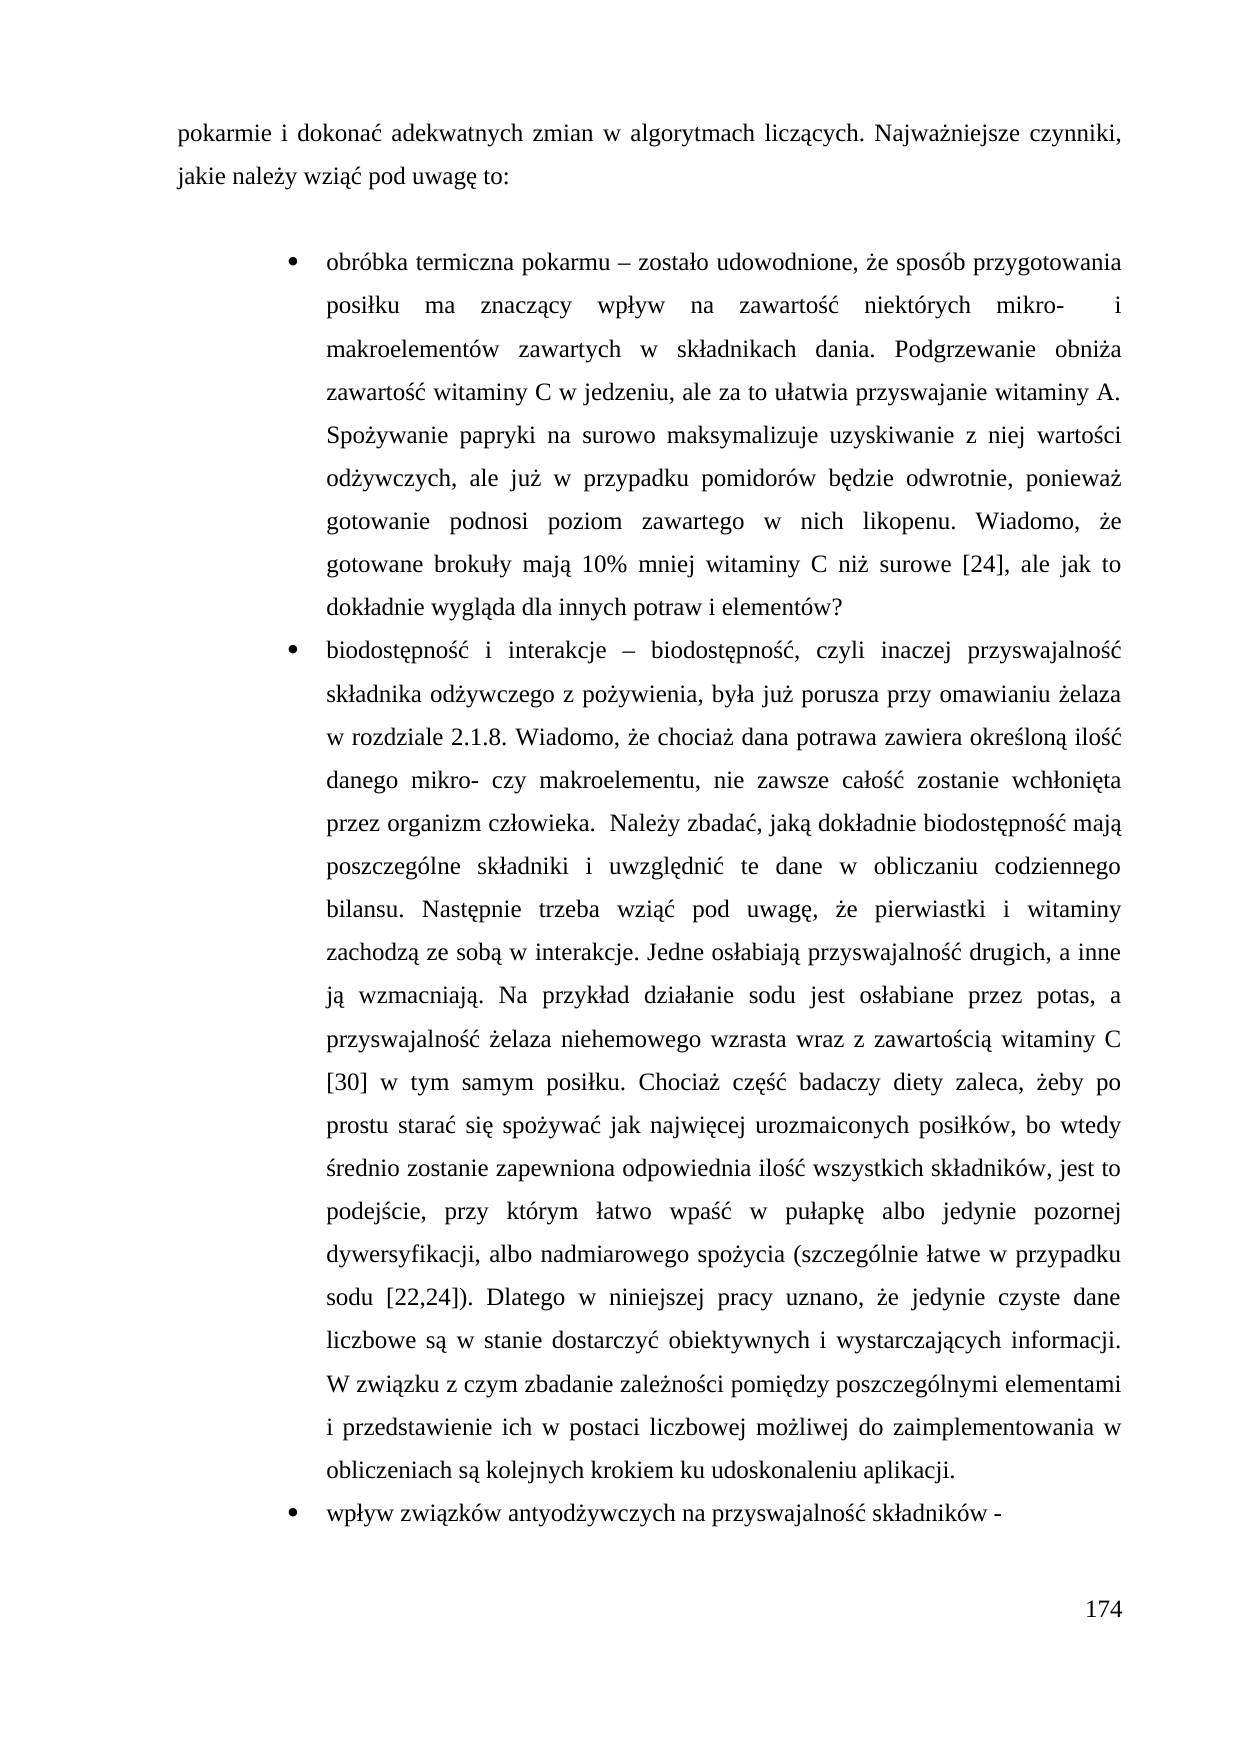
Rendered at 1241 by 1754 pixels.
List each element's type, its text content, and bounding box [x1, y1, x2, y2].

list obróbka termiczna pokarmu – zostało udowodnione, że sposób przygotowania posiłku ma znaczący wpływ na zawartość niektórych mikro- i makroelementów zawartych w składnikach dania. Podgrzewanie obniża zawartość witaminy C w jedzeniu, ale za to ułatwia przyswajanie witaminy A. Spożywanie papryki na surowo maksymalizuje uzyskiwanie z niej wartości odżywczych, ale już w przypadku pomidorów będzie odwrotnie, ponieważ gotowanie podnosi poziom zawartego w nich likopenu. Wiadomo, że gotowane brokuły mają 10% mniej witaminy C niż surowe [24], ale jak to dokładnie wygląda dla innych potraw i elementów? [288, 247, 1122, 621]
list wpływ związków antyodżywczych na przyswajalność składników - [288, 1498, 1122, 1527]
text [177, 118, 1122, 190]
list biodostępność i interakcje – biodostępność, czyli inaczej przyswajalność składnika odżywczego z pożywienia, była już porusza przy omawianiu żelaza w rozdziale 2.1.8. Wiadomo, że chociaż dana potrawa zawiera określoną ilość danego mikro- czy makroelementu, nie zawsze całość zostanie wchłonięta przez organizm człowieka. Należy zbadać, jaką dokładnie biodostępność mają poszczególne składniki i uwzględnić te dane w obliczaniu codziennego bilansu. Następnie trzeba wziąć pod uwagę, że pierwiastki i witaminy zachodzą ze sobą w interakcje. Jedne osłabiają przyswajalność drugich, a inne ją wzmacniają. Na przykład działanie sodu jest osłabiane przez potas, a przyswajalność żelaza niehemowego wzrasta wraz z zawartością witaminy C [30] w tym samym posiłku. Chociaż część badaczy diety zaleca, żeby po prostu starać się spożywać jak najwięcej urozmaiconych posiłków, bo wtedy średnio zostanie zapewniona odpowiednia ilość wszystkich składników, jest to podejście, przy którym łatwo wpaść w pułapkę albo jedynie pozornej dywersyfikacji, albo nadmiarowego spożycia (szczególnie łatwe w przypadku sodu [22,24]). Dlatego w niniejszej pracy uznano, że jedynie czyste dane liczbowe są w stanie dostarczyć obiektywnych i wystarczających informacji. W związku z czym zbadanie zależności pomiędzy poszczególnymi elementami i przedstawienie ich w postaci liczbowej możliwej do zaimplementowania w obliczeniach są kolejnych krokiem ku udoskonaleniu aplikacji. [288, 636, 1122, 1484]
